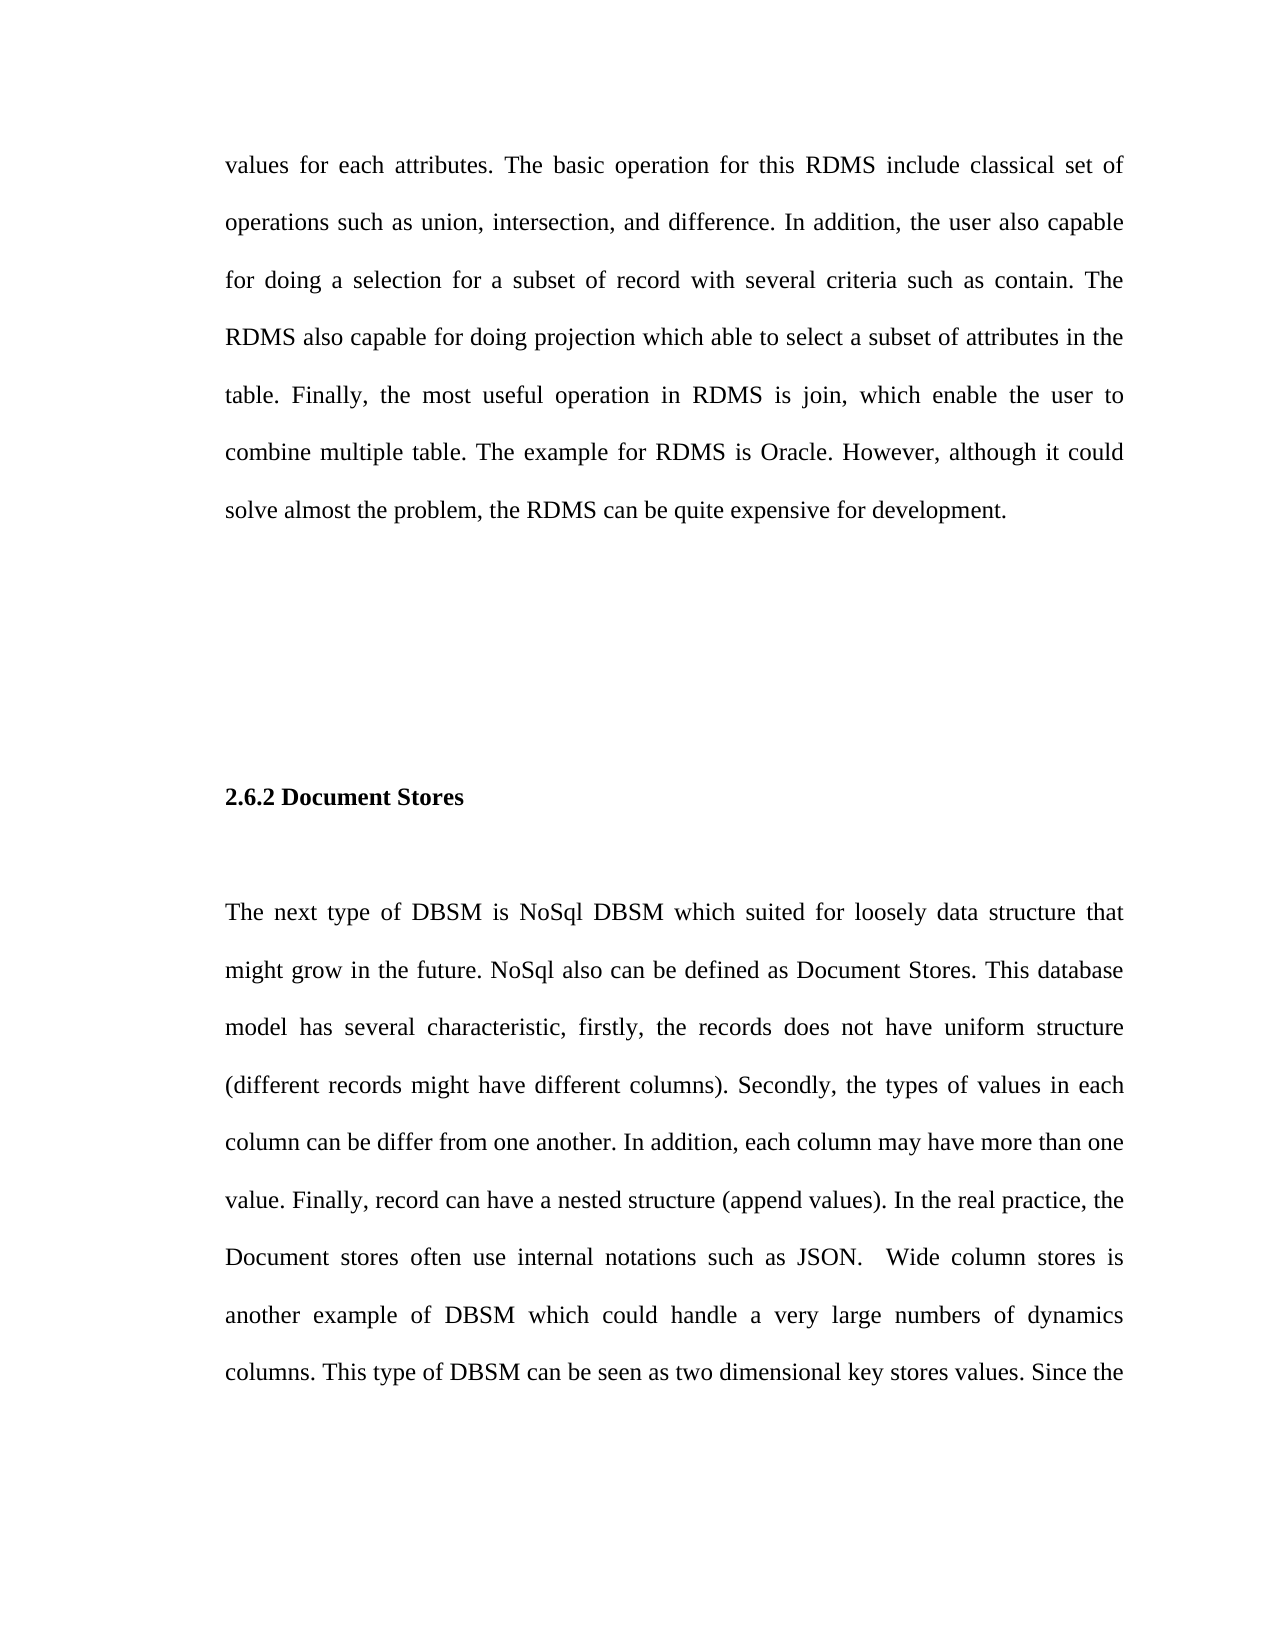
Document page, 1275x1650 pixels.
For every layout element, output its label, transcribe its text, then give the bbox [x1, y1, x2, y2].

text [225, 897, 1125, 1386]
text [225, 150, 1125, 524]
text 2.6.2 Document Stores [225, 782, 1125, 811]
